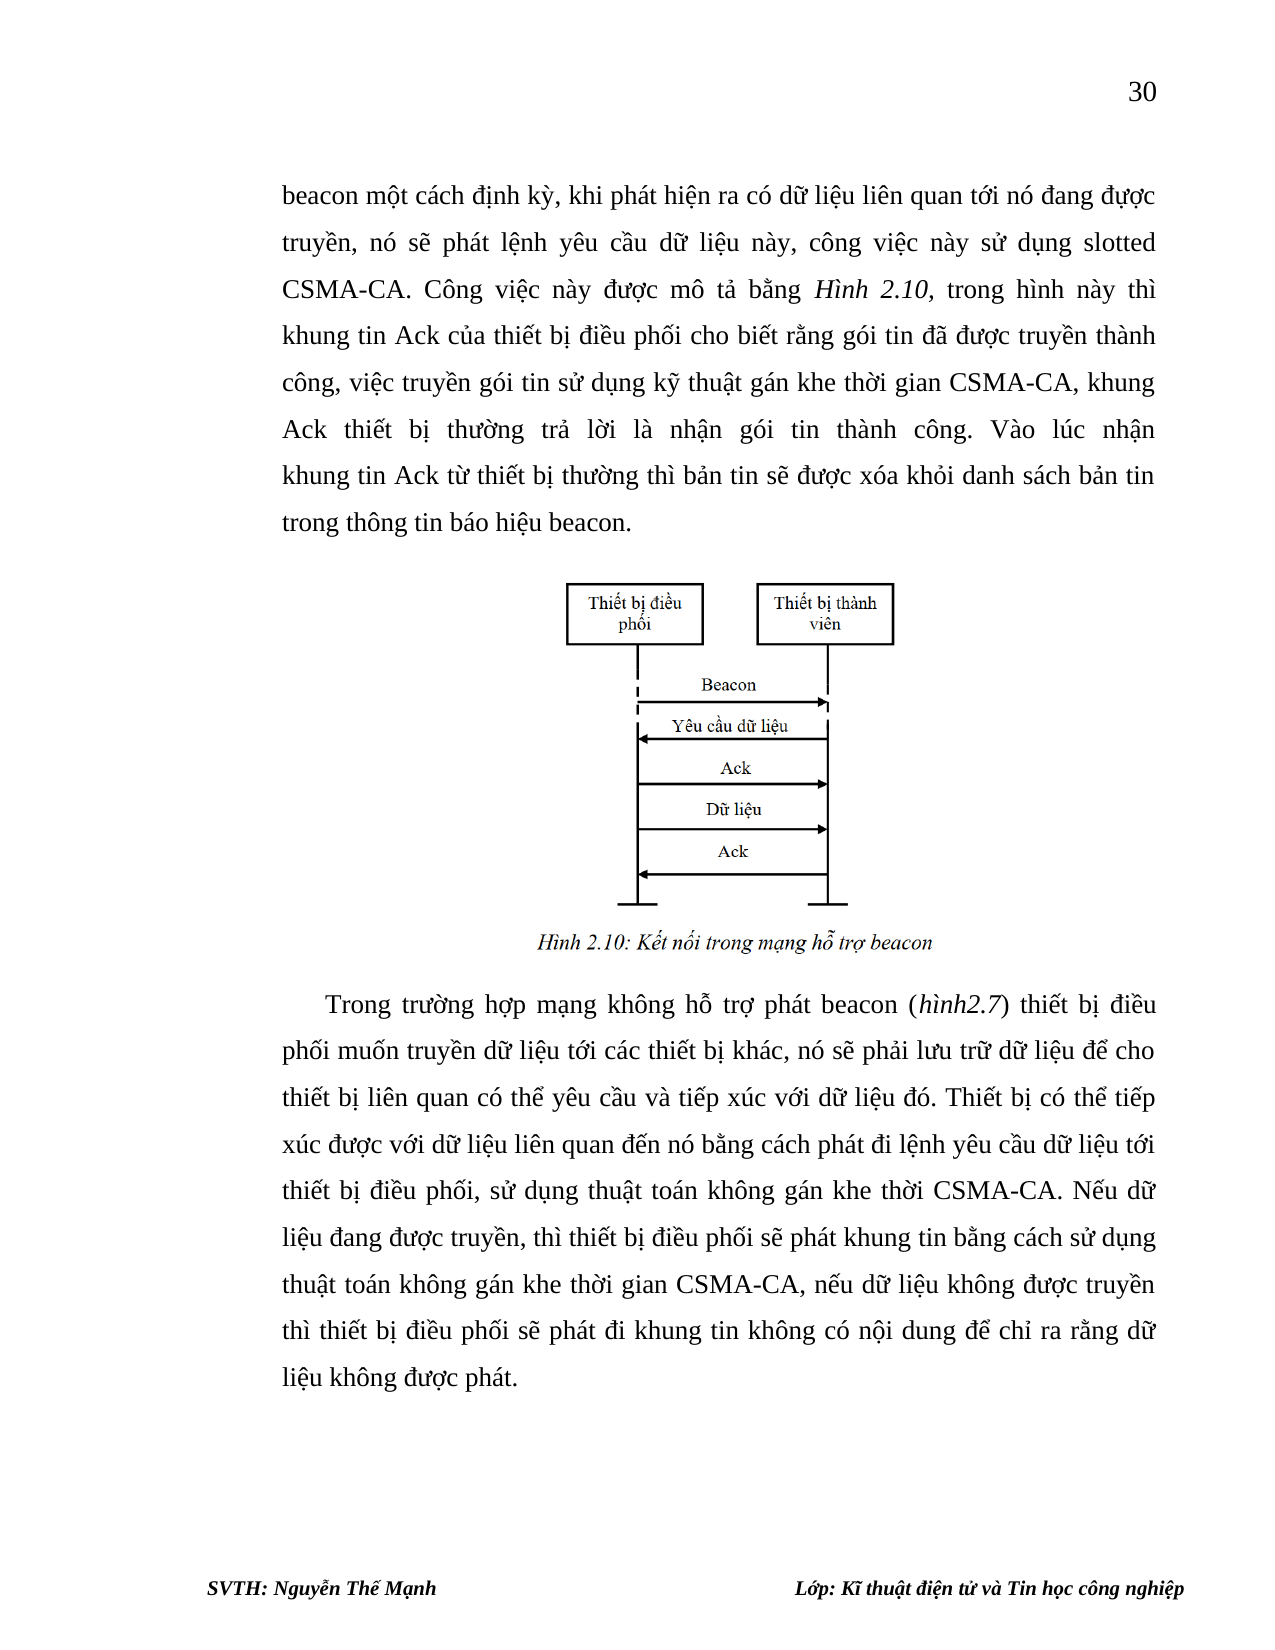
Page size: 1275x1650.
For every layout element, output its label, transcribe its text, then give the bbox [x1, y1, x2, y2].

picture [455, 569, 1049, 973]
text Trong trường hợp mạng không hỗ trợ phát beacon (hình2.7) thiết bị điều phối muốn truyền dữ liệu tới các thiết bị khác, nó sẽ phải lưu trữ dữ liệu để cho thiết bị liên quan có thể yêu cầu và tiếp xúc với dữ liệu đó. Thiết bị có thể tiếp xúc được với dữ liệu liên quan đến nó bằng cách phát đi lệnh yêu cầu dữ liệu tới thiết bị điều phối, sử dụng thuật toán không gán khe thời CSMA-CA. Nếu dữ liệu đang được truyền, thì thiết bị điều phối sẽ phát khung tin bằng cách sử dụng thuật toán không gán khe thời gian CSMA-CA, nếu dữ liệu không được truyền thì thiết bị điều phối sẽ phát đi khung tin không có nội dung để chỉ ra rằng dữ liệu không được phát. [282, 988, 1157, 1392]
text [282, 179, 1157, 537]
